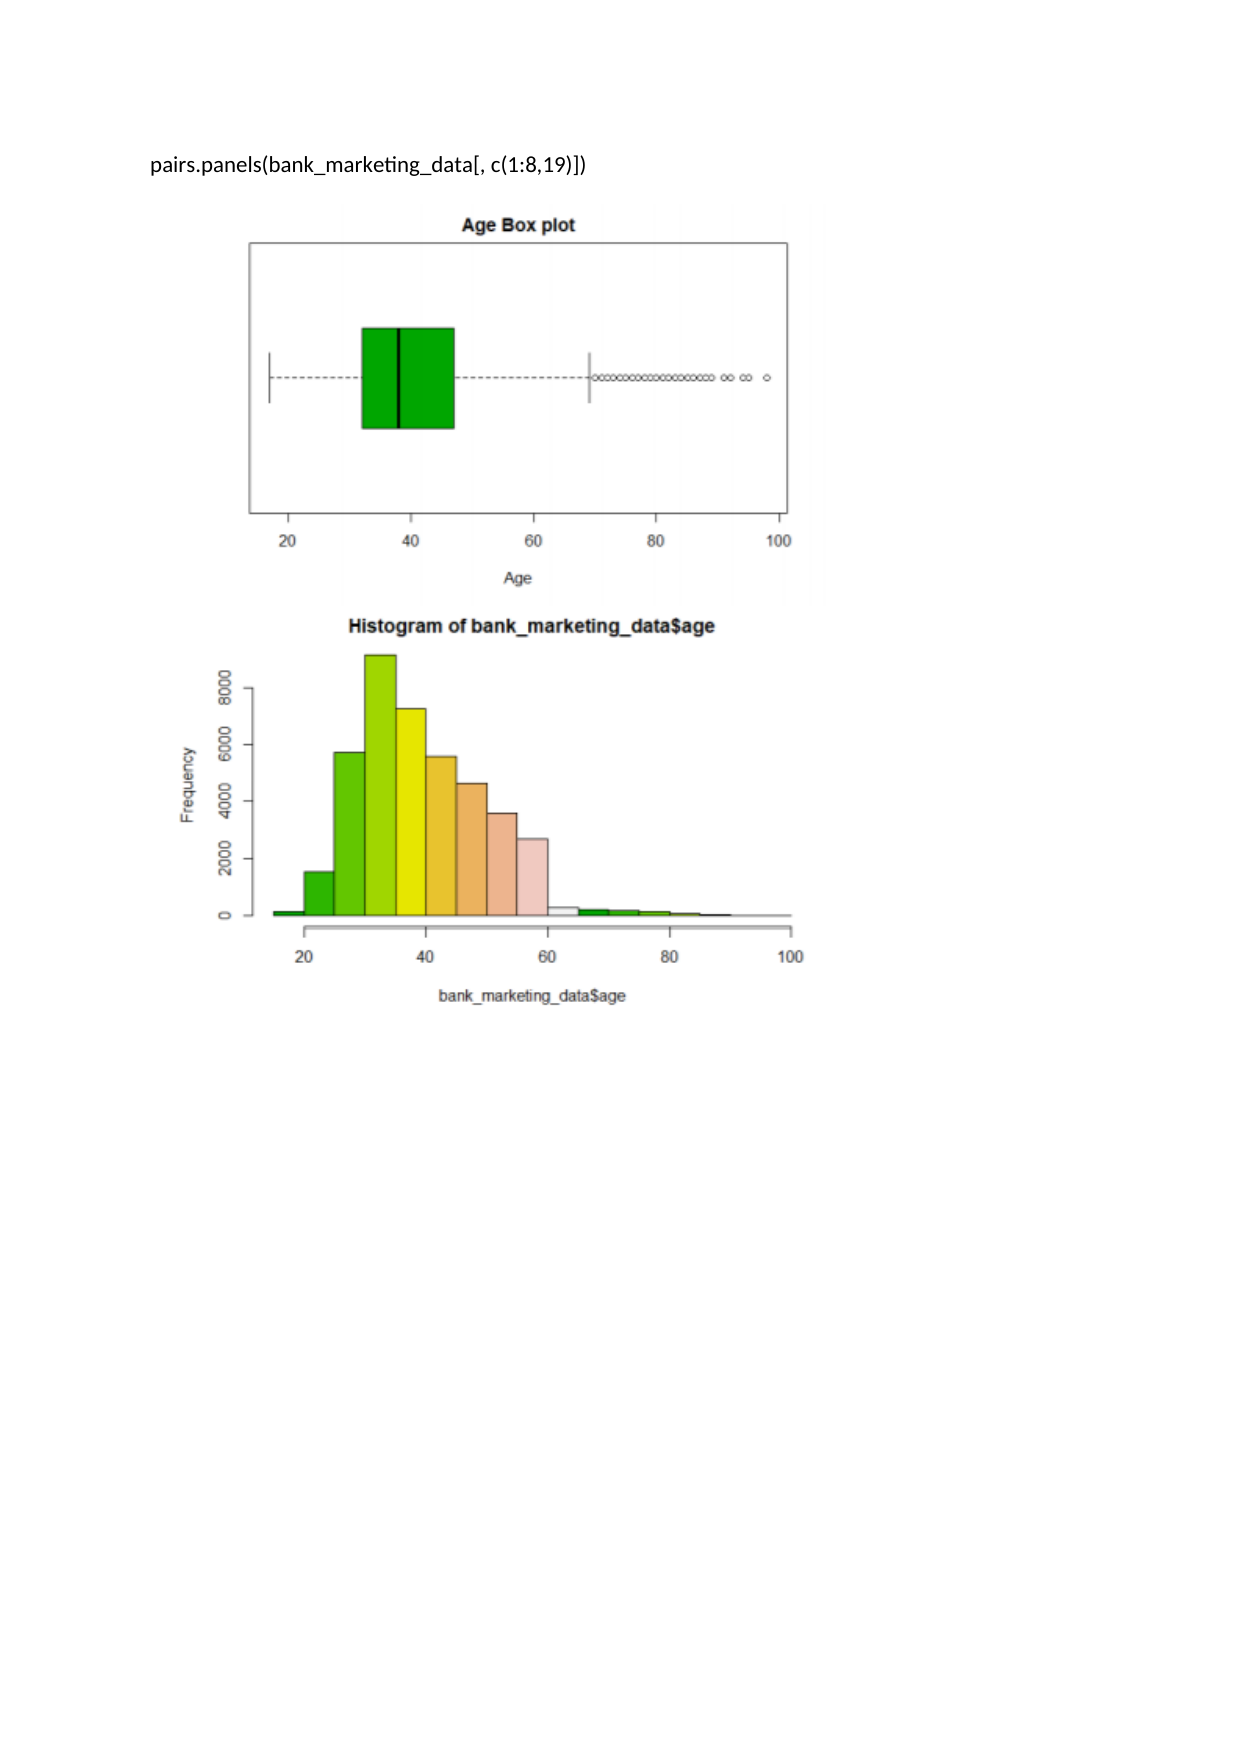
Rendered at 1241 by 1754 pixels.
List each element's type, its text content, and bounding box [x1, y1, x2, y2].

picture [150, 180, 929, 1052]
